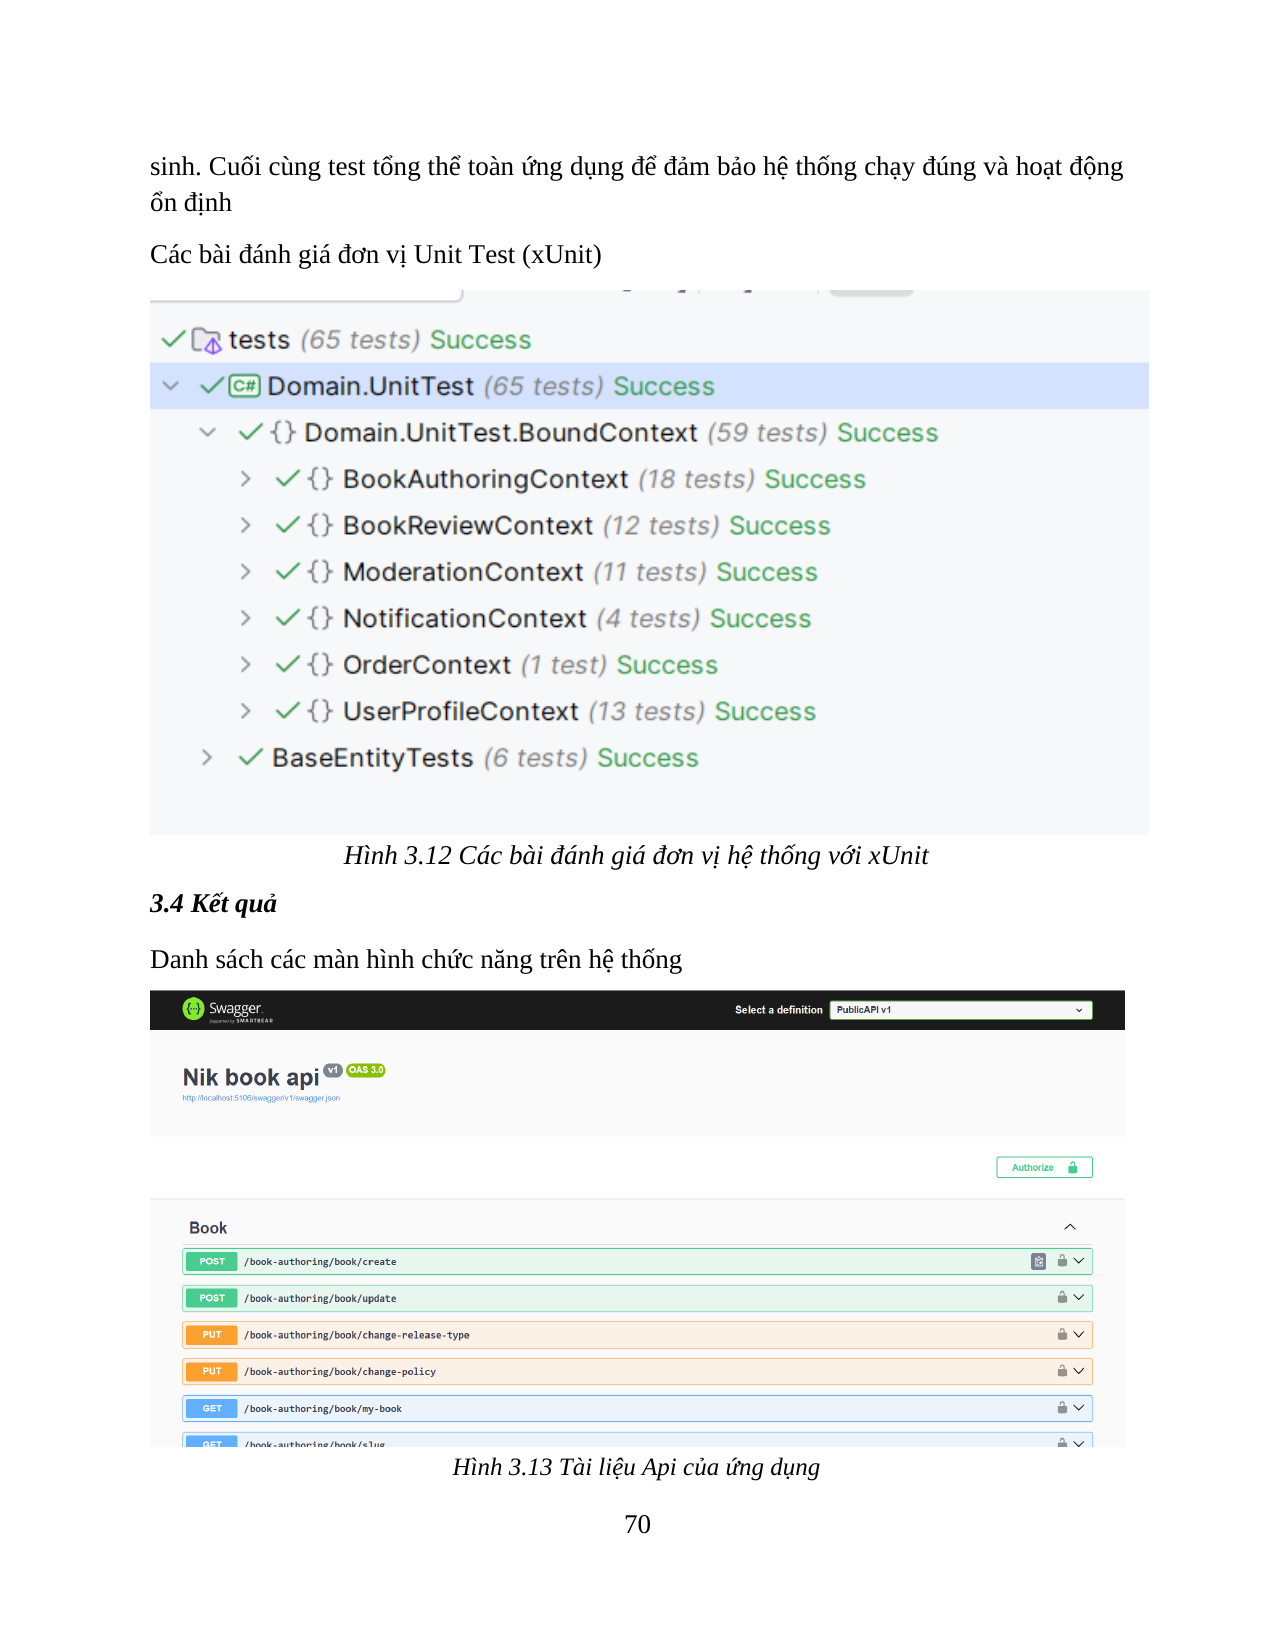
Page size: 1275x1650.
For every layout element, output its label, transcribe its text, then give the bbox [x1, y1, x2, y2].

text Danh sách các màn hình chức năng trên hệ thống [150, 943, 1125, 974]
picture [150, 990, 1125, 1447]
picture [150, 290, 1149, 835]
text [150, 150, 1125, 217]
text Hình 3.12 Các bài đánh giá đơn vị hệ thống với xUnit [150, 835, 1125, 870]
text Hình 3.13 Tài liệu Api của ứng dụng [150, 1452, 1125, 1480]
subtitle 3.4 Kết quả [150, 887, 1125, 918]
text Các bài đánh giá đơn vị Unit Test (xUnit) [150, 238, 1125, 269]
